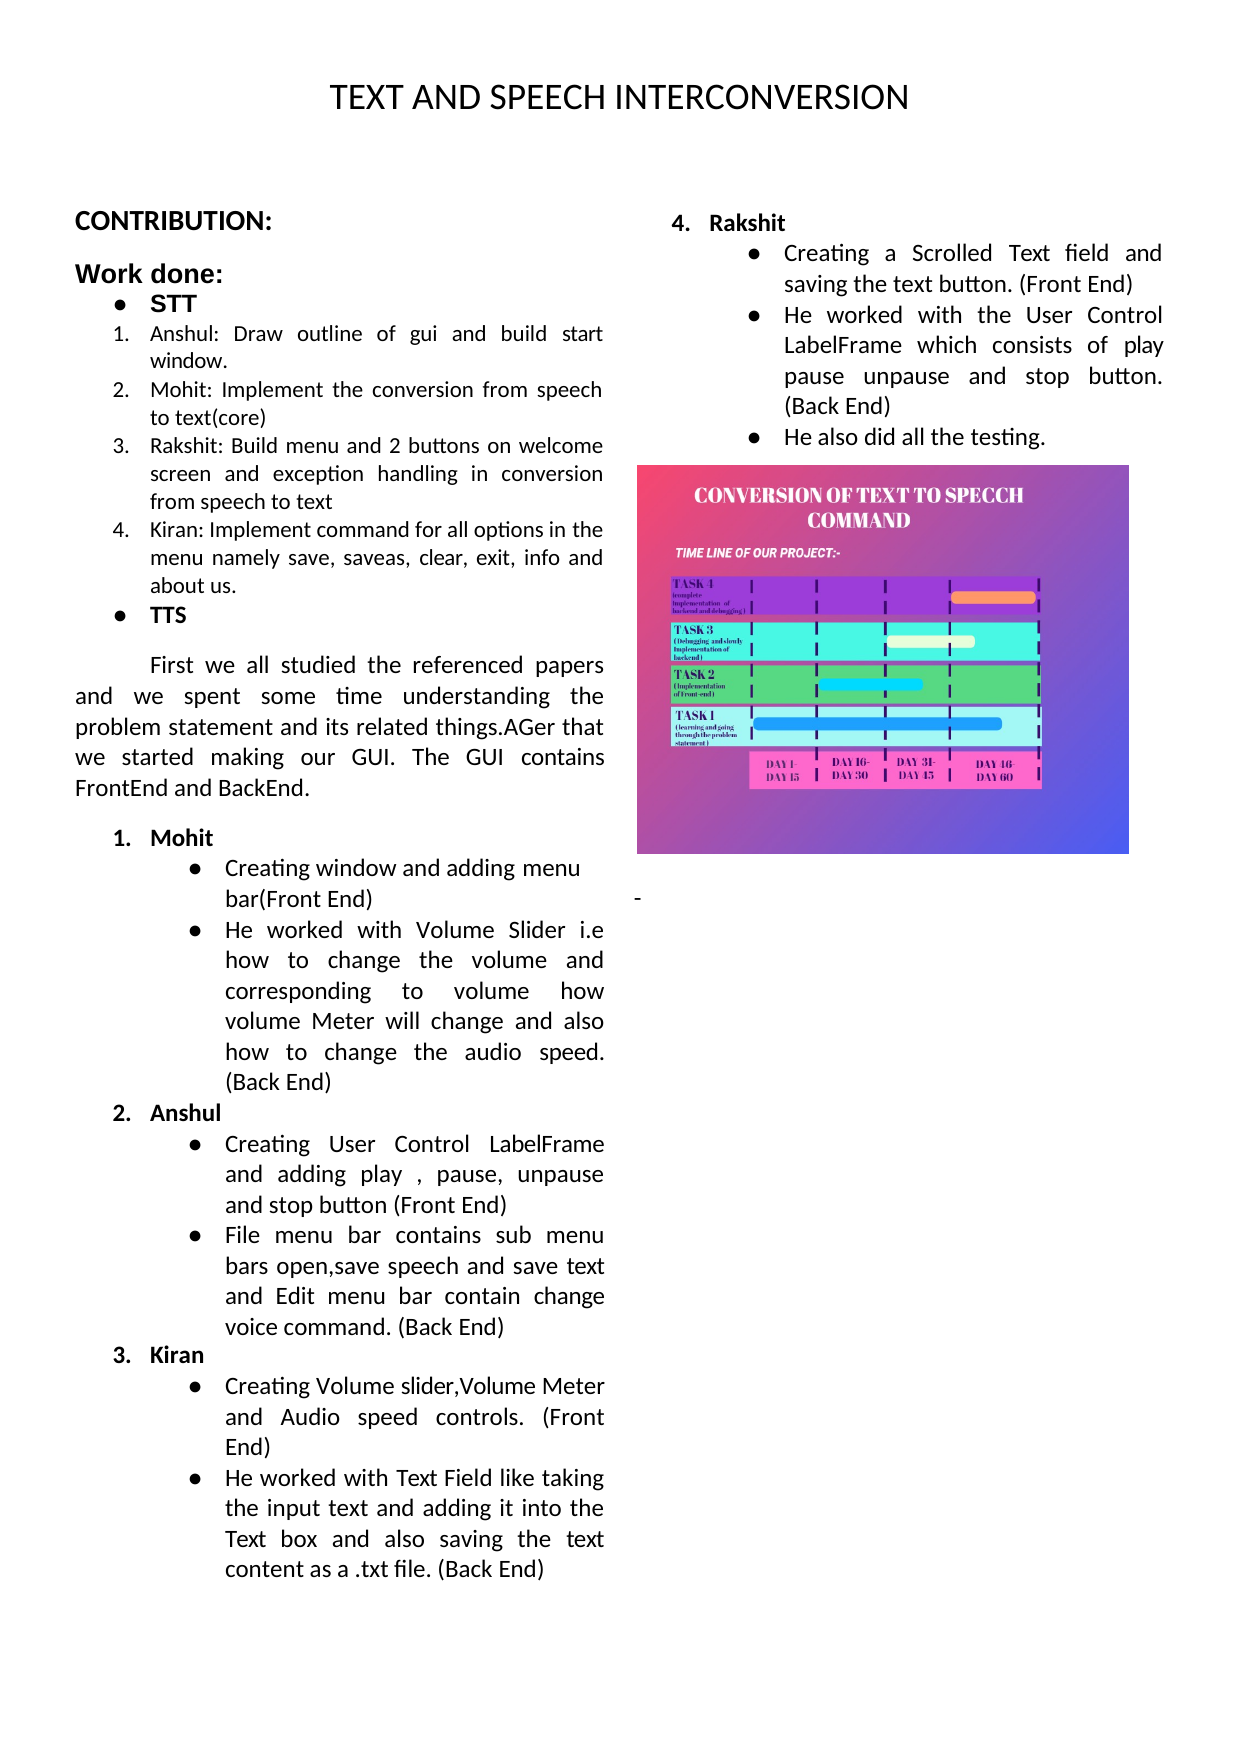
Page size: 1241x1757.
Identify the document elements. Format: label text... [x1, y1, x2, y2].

list Kiran: Implement command for all options in the menu namely save, saveas, clear, exit, info and about us. [112, 515, 603, 599]
subtitle Work done: [75, 259, 646, 289]
list Anshul [112, 1097, 1178, 1127]
list Rakshit: Build menu and 2 buttons on welcome screen and exception handling in conversion from speech to text [112, 431, 604, 515]
list He worked with Text Field like taking the input text and adding it into the Text box and also saving the text content as a .txt ﬁle. (Back End) [187, 1462, 604, 1584]
text bar(Front End) - [225, 883, 646, 913]
list Rakshit [671, 207, 1178, 237]
list Creating a Scrolled Text ﬁeld and saving the text button. (Front End) [746, 237, 1162, 298]
list Kiran [112, 1341, 1178, 1369]
list Creating Volume slider,Volume Meter and Audio speed controls. (Front End) [187, 1370, 605, 1462]
list He also did all the testing. [746, 421, 1178, 451]
list He worked with Volume Slider i.e how to change the volume and corresponding to volume how volume Meter will change and also how to change the audio speed. (Back End) [187, 914, 605, 1097]
subtitle CONTRIBUTION: [75, 202, 646, 237]
picture [637, 465, 1129, 854]
list Creating User Control LabelFrame and adding play , pause, unpause and stop button (Front End) [187, 1128, 604, 1219]
list Anshul: Draw outline of gui and build start window. [112, 319, 603, 375]
subtitle TTS [112, 600, 637, 630]
list Mohit [112, 822, 637, 852]
list Creating window and adding menu [187, 853, 646, 883]
subtitle STT [112, 289, 646, 318]
list File menu bar contains sub menu bars open,save speech and save text and Edit menu bar contain change voice command. (Back End) [187, 1219, 605, 1341]
list He worked with the User Control LabelFrame which consists of play pause unpause and stop button. (Back End) [746, 299, 1164, 421]
text First we all studied the referenced papers and we spent some time understanding the problem statement and its related things.AGer that we started making our GUI. The GUI contains FrontEnd and BackEnd. [75, 650, 604, 802]
list Mohit: Implement the conversion from speech to text(core) [112, 375, 603, 431]
